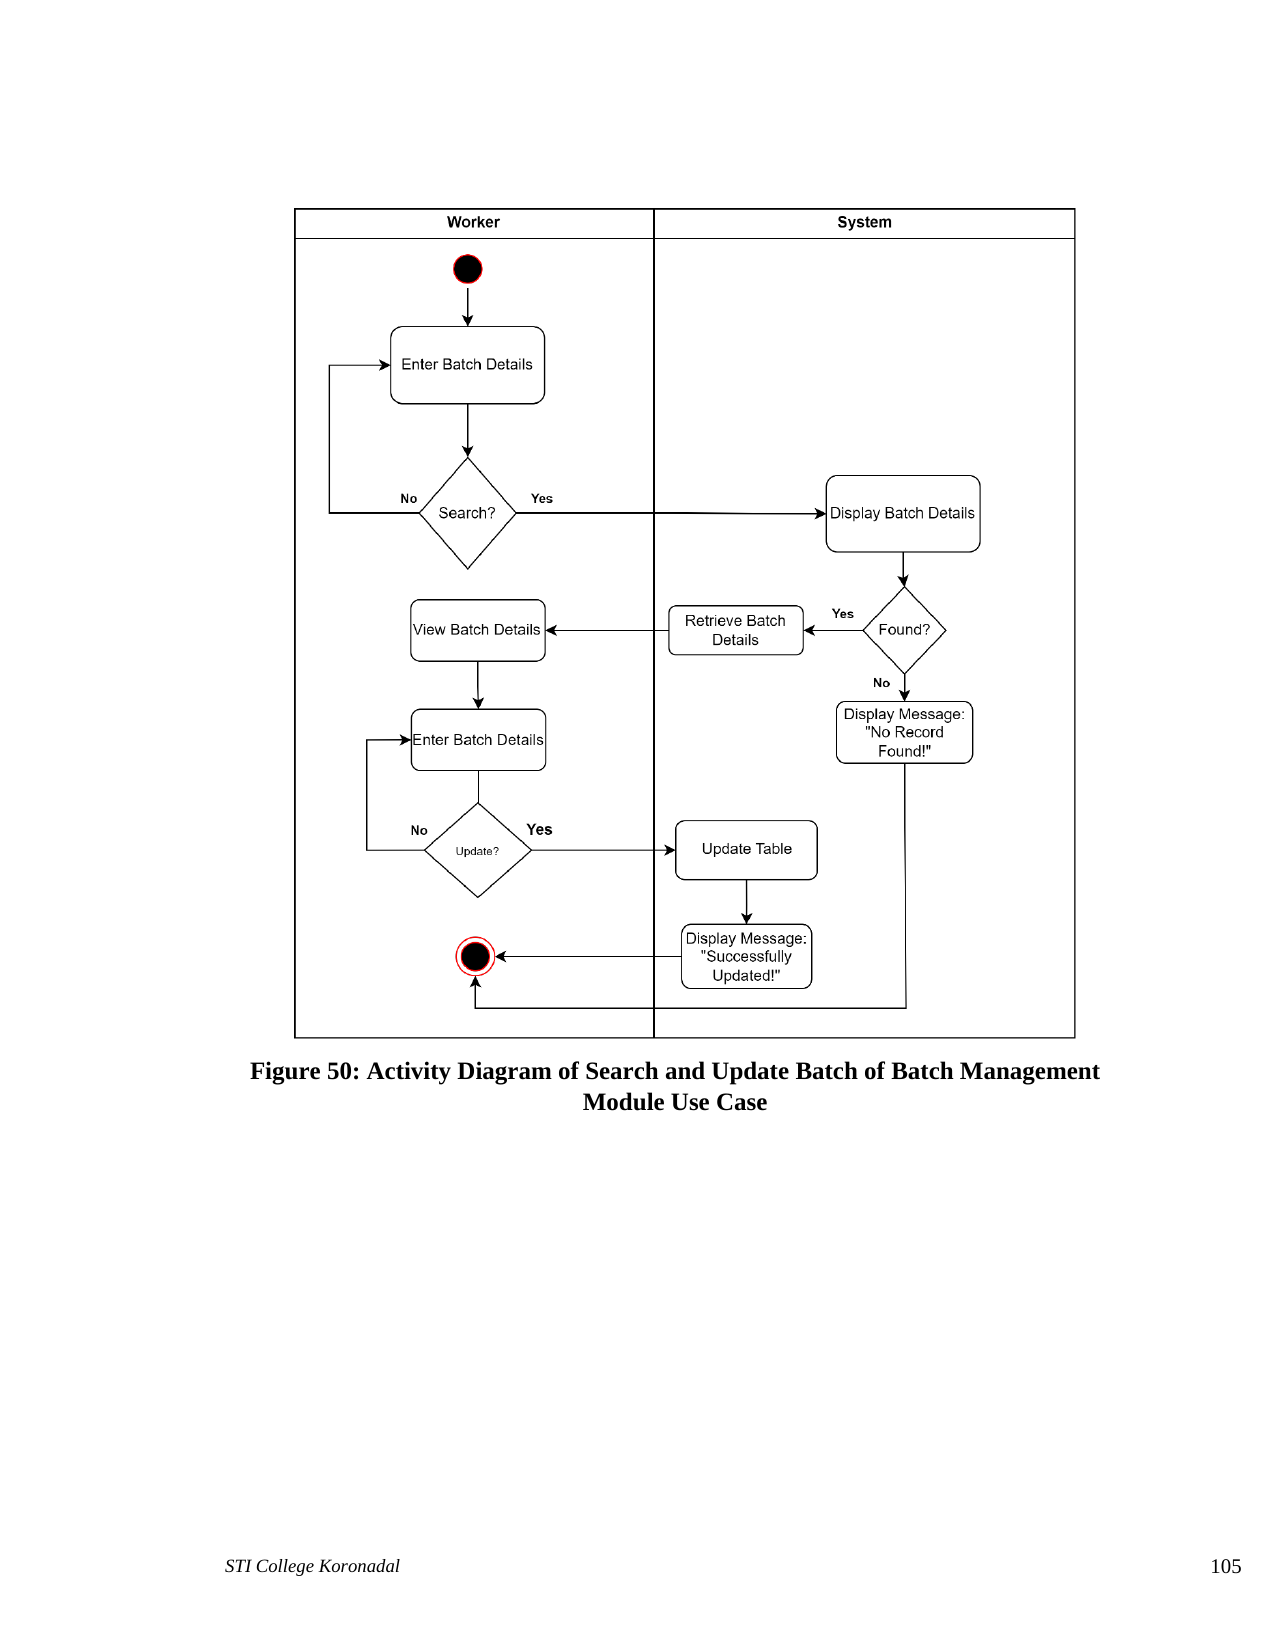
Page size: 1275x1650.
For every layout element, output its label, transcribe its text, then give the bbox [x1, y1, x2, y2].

picture [281, 195, 1088, 1051]
text Figure 50: Activity Diagram of Search and Update Batch of Batch Management Module Use Case [225, 1056, 1125, 1116]
